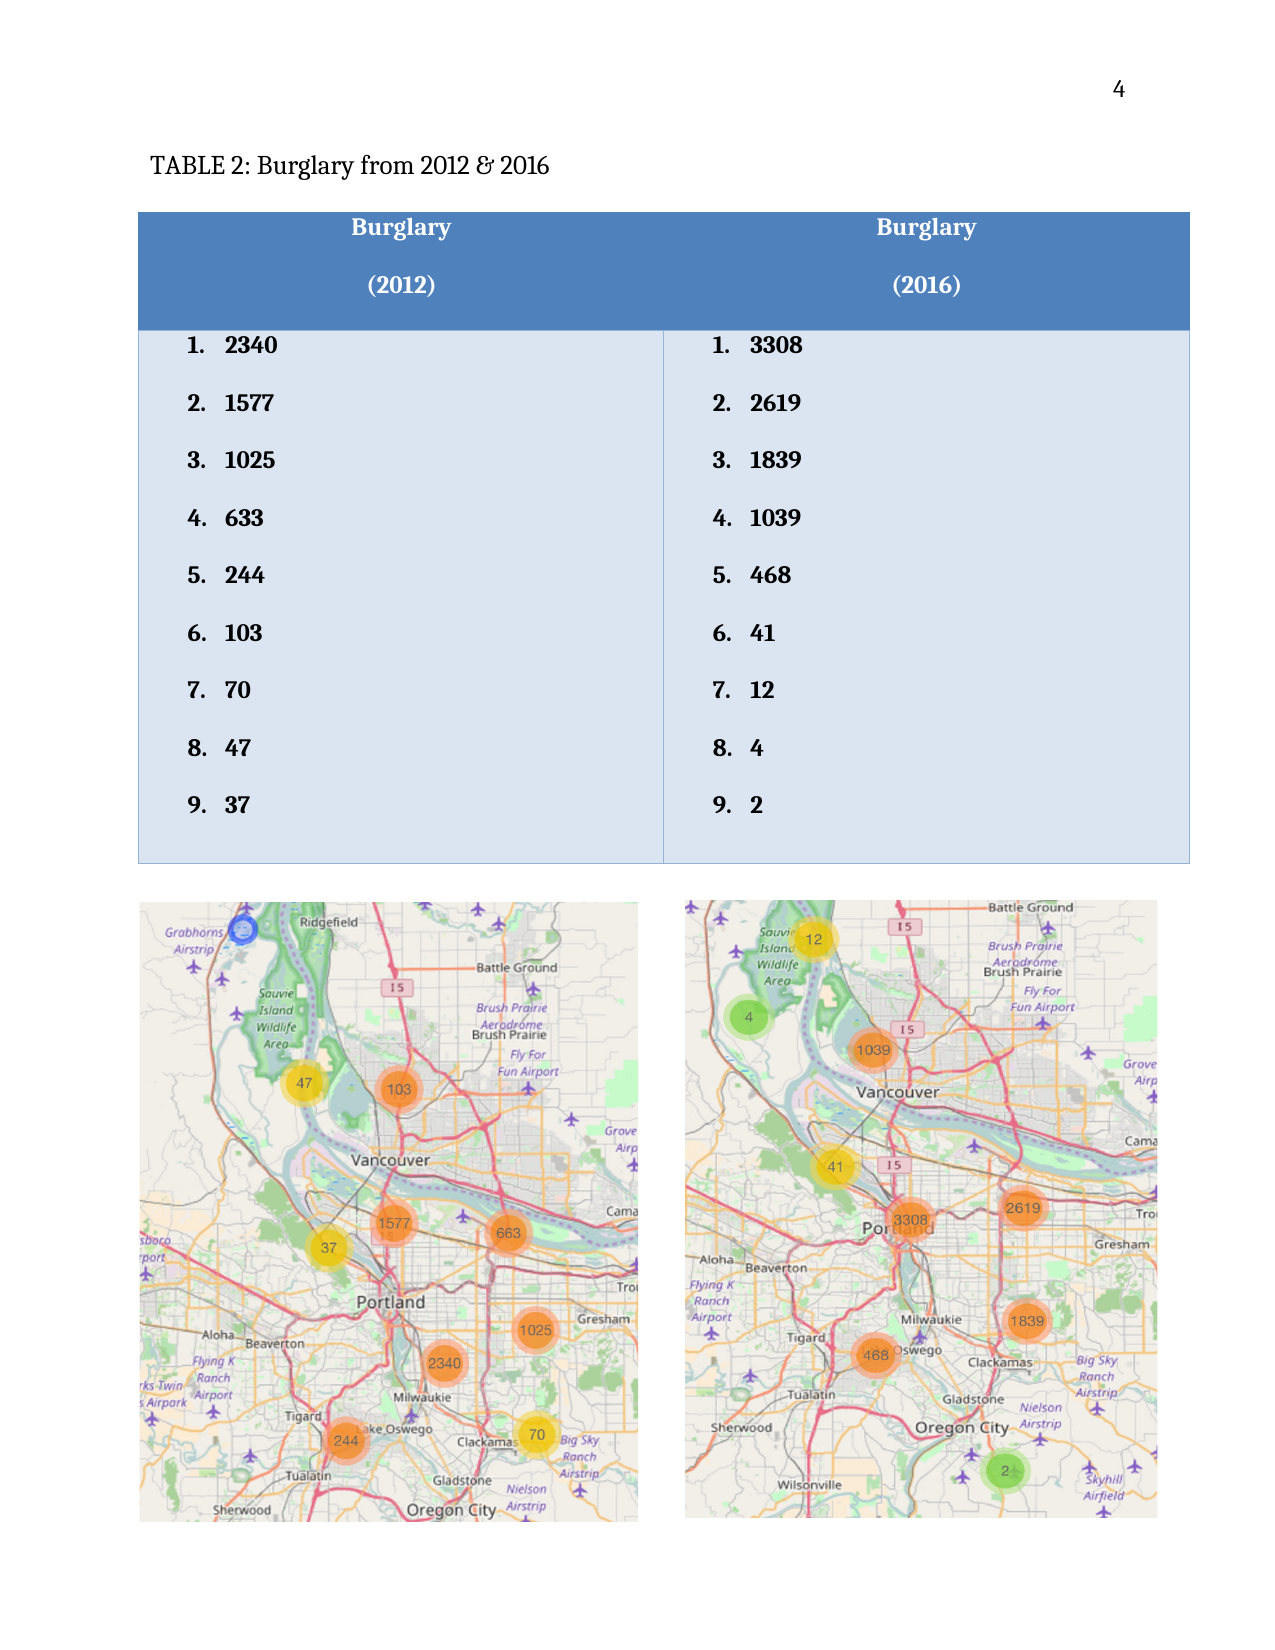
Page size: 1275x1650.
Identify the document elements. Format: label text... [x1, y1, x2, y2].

table_header Burglary (2012) [139, 213, 663, 330]
picture [139, 903, 638, 1521]
table_cell 2340 1577 1025 633 244 103 70 47 37 [139, 331, 663, 863]
table_cell 3308 2619 1839 1039 468 41 12 4 2 [664, 331, 1189, 863]
table_header Burglary (2016) [664, 213, 1189, 330]
picture [685, 900, 1157, 1517]
text TABLE 2: Burglary from 2012 & 2016 [150, 150, 1125, 181]
